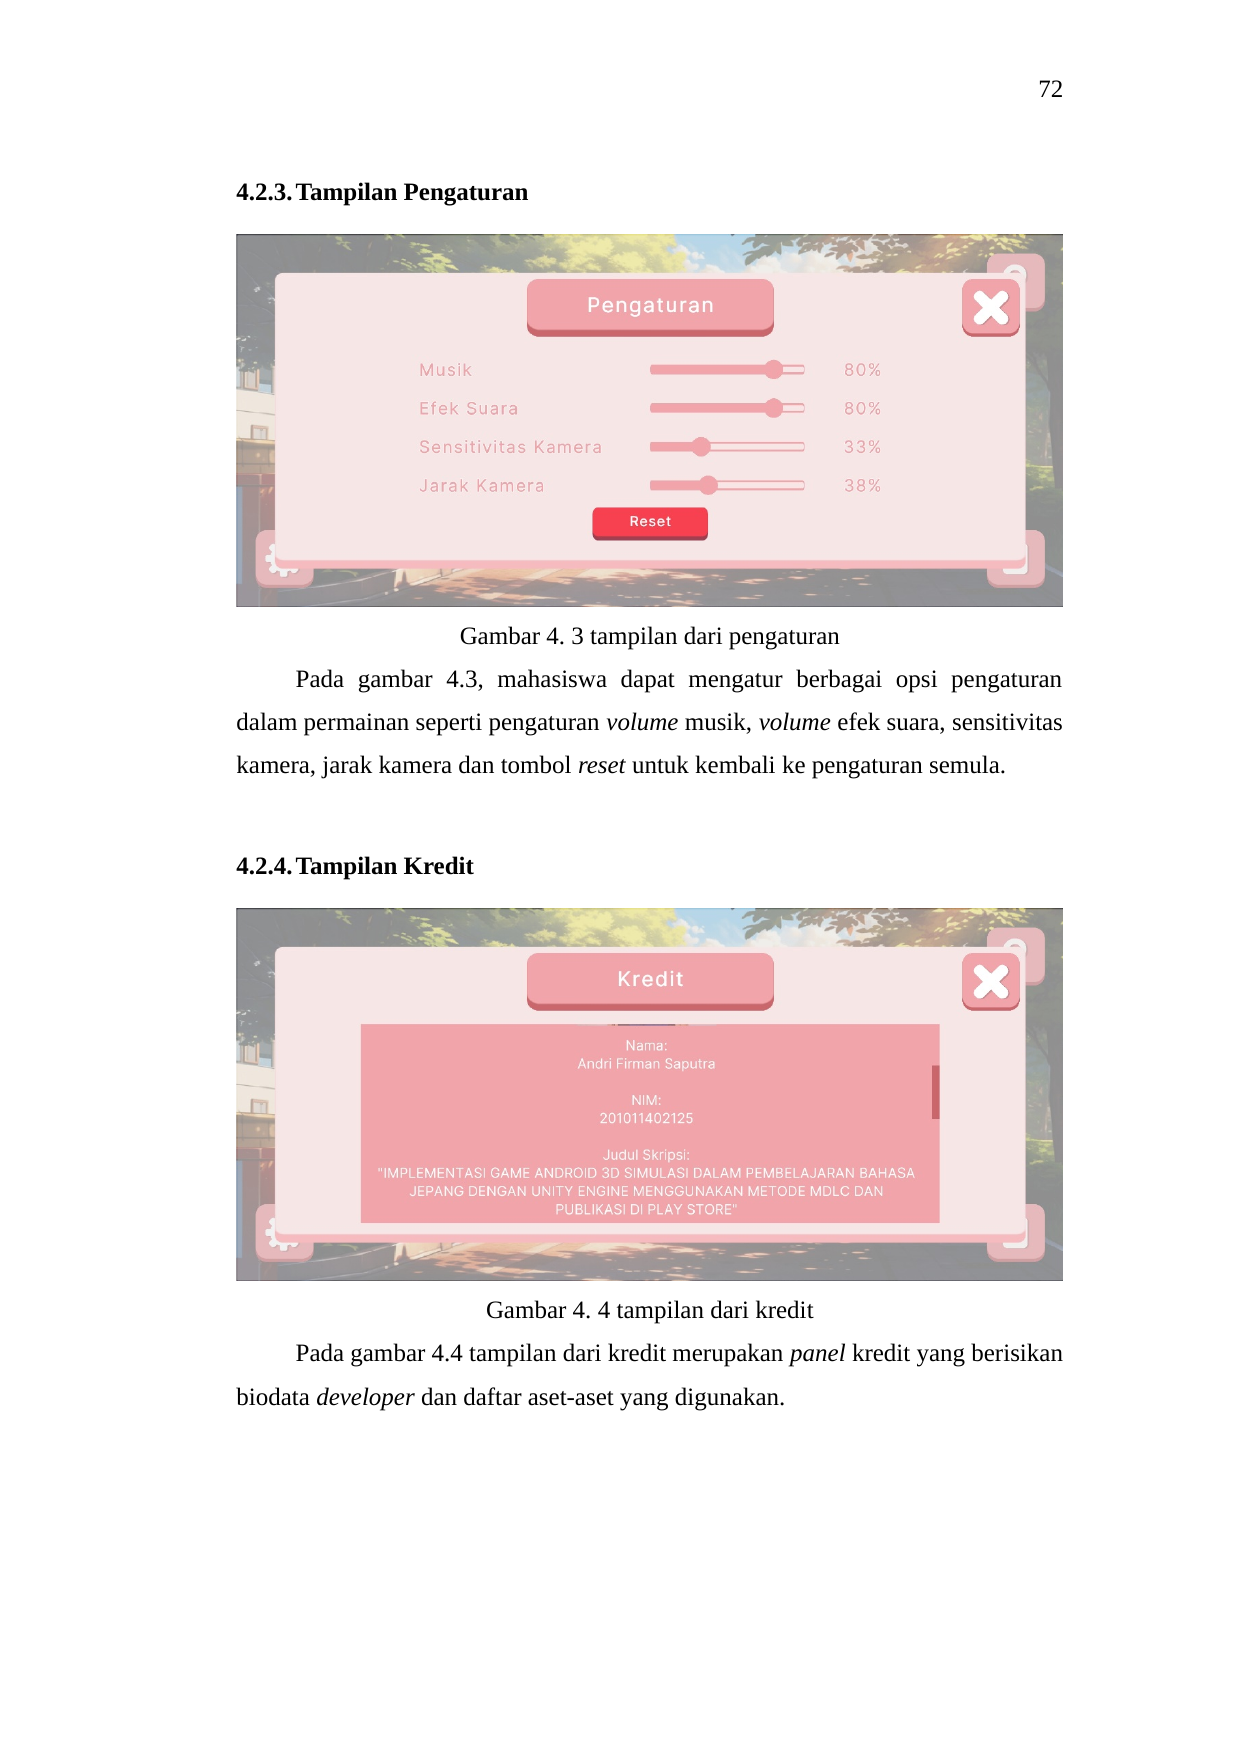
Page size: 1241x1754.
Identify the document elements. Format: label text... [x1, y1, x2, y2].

picture [236, 908, 1063, 1281]
text Pada gambar 4.4 tampilan dari kredit merupakan panel kredit yang berisikan biodata developer dan daftar aset-aset yang digunakan. [236, 1338, 1063, 1410]
text Pada gambar 4.3, mahasiswa dapat mengatur berbagai opsi pengaturan dalam permainan seperti pengaturan volume musik, volume efek suara, sensitivitas kamera, jarak kamera dan tombol reset untuk kembali ke pengaturan semula. [236, 664, 1063, 779]
text Gambar 4. 4 tampilan dari kredit [236, 1295, 1063, 1324]
subtitle Tampilan Kredit [236, 851, 1063, 880]
subtitle Tampilan Pengaturan [236, 177, 1063, 206]
picture [236, 234, 1063, 607]
text Gambar 4. 3 tampilan dari pengaturan [236, 621, 1063, 650]
